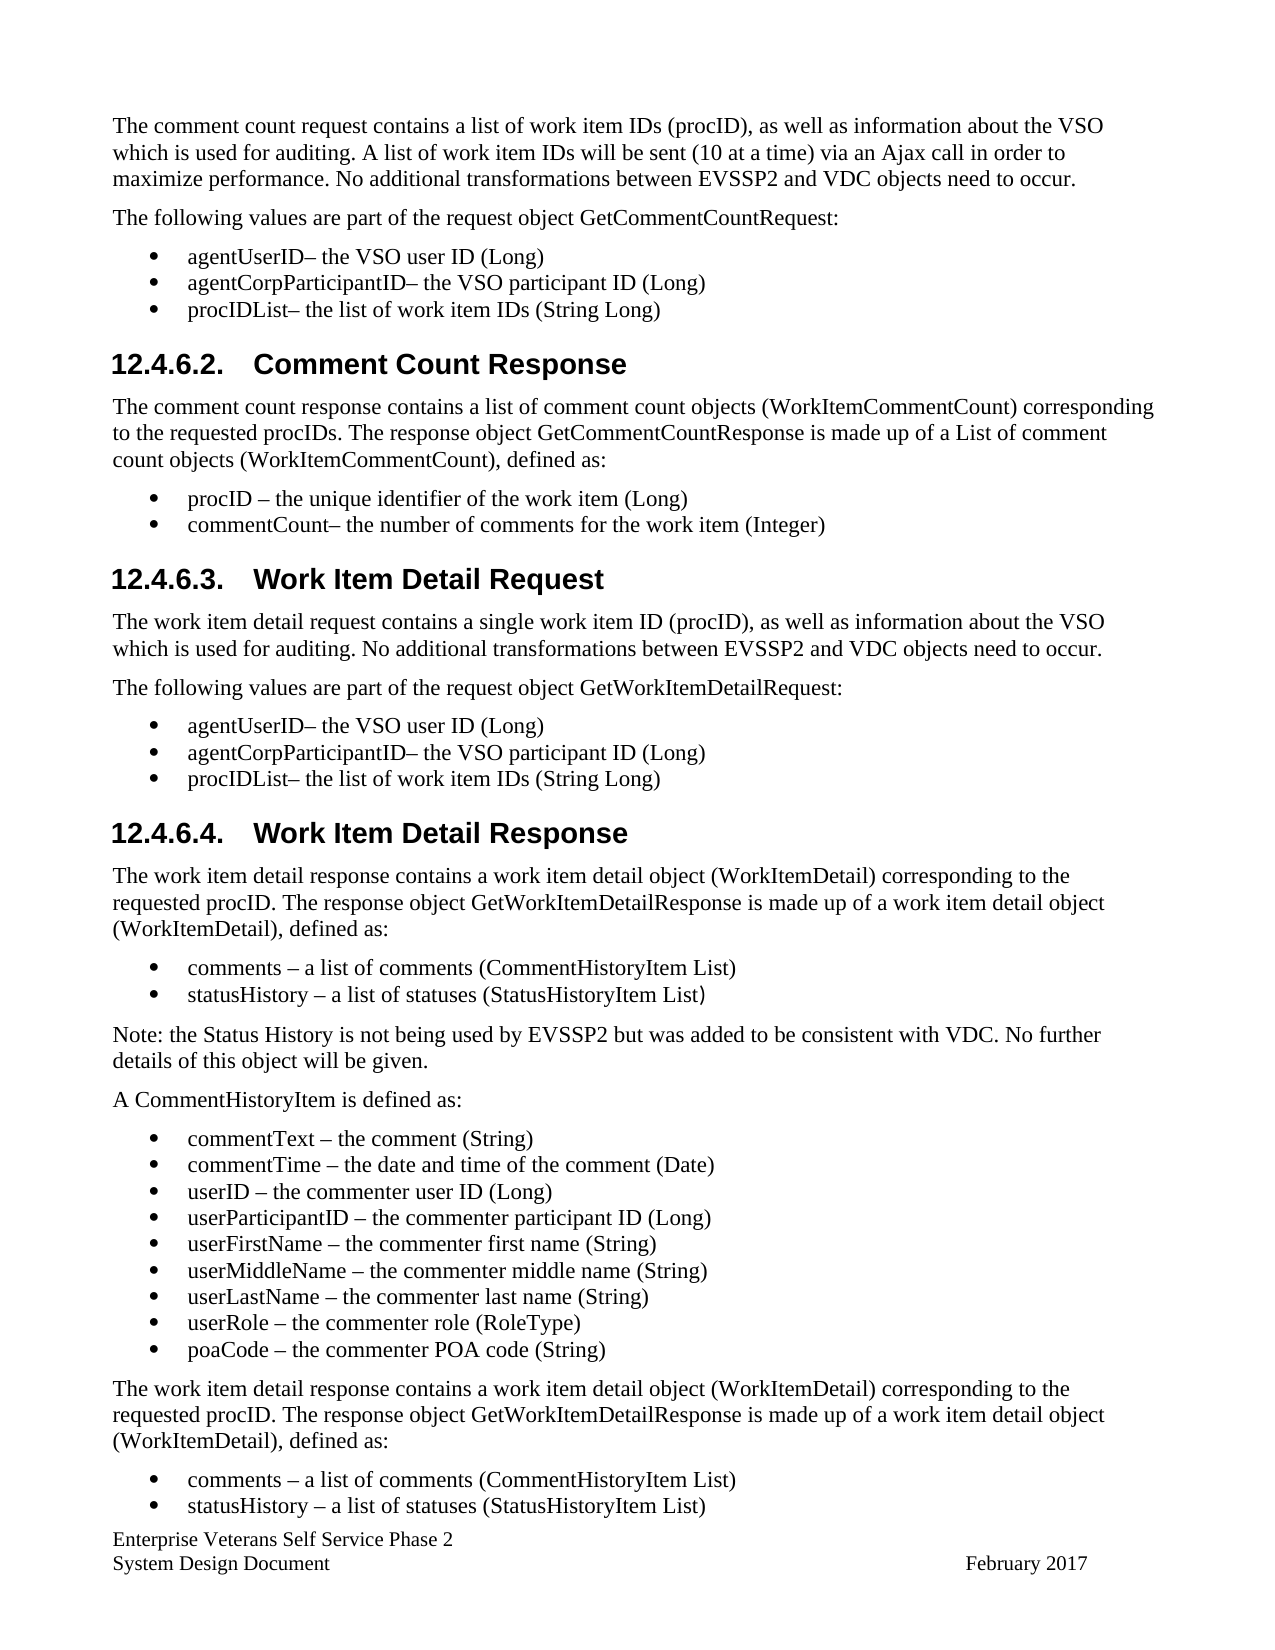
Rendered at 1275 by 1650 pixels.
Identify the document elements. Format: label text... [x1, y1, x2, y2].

text The comment count response contains a list of comment count objects (WorkItemCommentCount) corresponding to the requested procIDs. The response object GetCommentCountResponse is made up of a List of comment count objects (WorkItemCommentCount), defined as: [112, 393, 1162, 472]
text The comment count request contains a list of work item IDs (procID), as well as information about the VSO which is used for auditing. A list of work item IDs will be sent (10 at a time) via an Ajax call in order to maximize performance. No additional transformations between EVSSP2 and VDC objects need to occur. [112, 112, 1162, 192]
text procIDList– the list of work item IDs (String Long) [150, 296, 1162, 322]
text The following values are part of the request object GetCommentCountRequest: [112, 204, 1162, 230]
text The following values are part of the request object GetWorkItemDetailRequest: [112, 673, 1162, 700]
subtitle Comment Count Response [111, 347, 1162, 381]
text Note: the Status History is not being used by EVSSP2 but was added to be consistent with VDC. No further details of this object will be given. [112, 1021, 1162, 1074]
text comments – a list of comments (CommentHistoryItem List) [150, 1466, 1162, 1493]
text agentCorpParticipantID– the VSO participant ID (Long) [150, 269, 1162, 296]
text procID – the unique identifier of the work item (Long) [150, 484, 1162, 511]
text poaCode – the commenter POA code (String) [150, 1336, 1162, 1362]
text comments – a list of comments (CommentHistoryItem List) [150, 954, 1162, 980]
subtitle Work Item Detail Response [111, 816, 1162, 850]
text statusHistory – a list of statuses (StatusHistoryItem List) [150, 980, 1162, 1008]
text procIDList– the list of work item IDs (String Long) [150, 765, 1162, 791]
text The work item detail response contains a work item detail object (WorkItemDetail) corresponding to the requested procID. The response object GetWorkItemDetailResponse is made up of a work item detail object (WorkItemDetail), defined as: [112, 862, 1162, 942]
text userFirstName – the commenter first name (String) [150, 1230, 1162, 1257]
text userID – the commenter user ID (Long) [150, 1178, 1162, 1204]
subtitle Work Item Detail Request [111, 562, 1162, 596]
text commentCount– the number of comments for the work item (Integer) [150, 511, 1162, 537]
text commentText – the comment (String) [150, 1125, 1162, 1151]
text agentCorpParticipantID– the VSO participant ID (Long) [150, 739, 1162, 765]
text agentUserID– the VSO user ID (Long) [150, 712, 1162, 739]
text A CommentHistoryItem is defined as: [112, 1086, 1162, 1112]
text userRole – the commenter role (RoleType) [150, 1309, 1162, 1336]
text statusHistory – a list of statuses (StatusHistoryItem List) [150, 1493, 1162, 1519]
text userParticipantID – the commenter participant ID (Long) [150, 1204, 1162, 1230]
text agentUserID– the VSO user ID (Long) [150, 243, 1162, 269]
text userLastName – the commenter last name (String) [150, 1283, 1162, 1309]
text The work item detail response contains a work item detail object (WorkItemDetail) corresponding to the requested procID. The response object GetWorkItemDetailResponse is made up of a work item detail object (WorkItemDetail), defined as: [112, 1375, 1162, 1454]
text commentTime – the date and time of the comment (Date) [150, 1151, 1162, 1178]
text userMiddleName – the commenter middle name (String) [150, 1257, 1162, 1283]
text The work item detail request contains a single work item ID (procID), as well as information about the VSO which is used for auditing. No additional transformations between EVSSP2 and VDC objects need to occur. [112, 608, 1162, 661]
